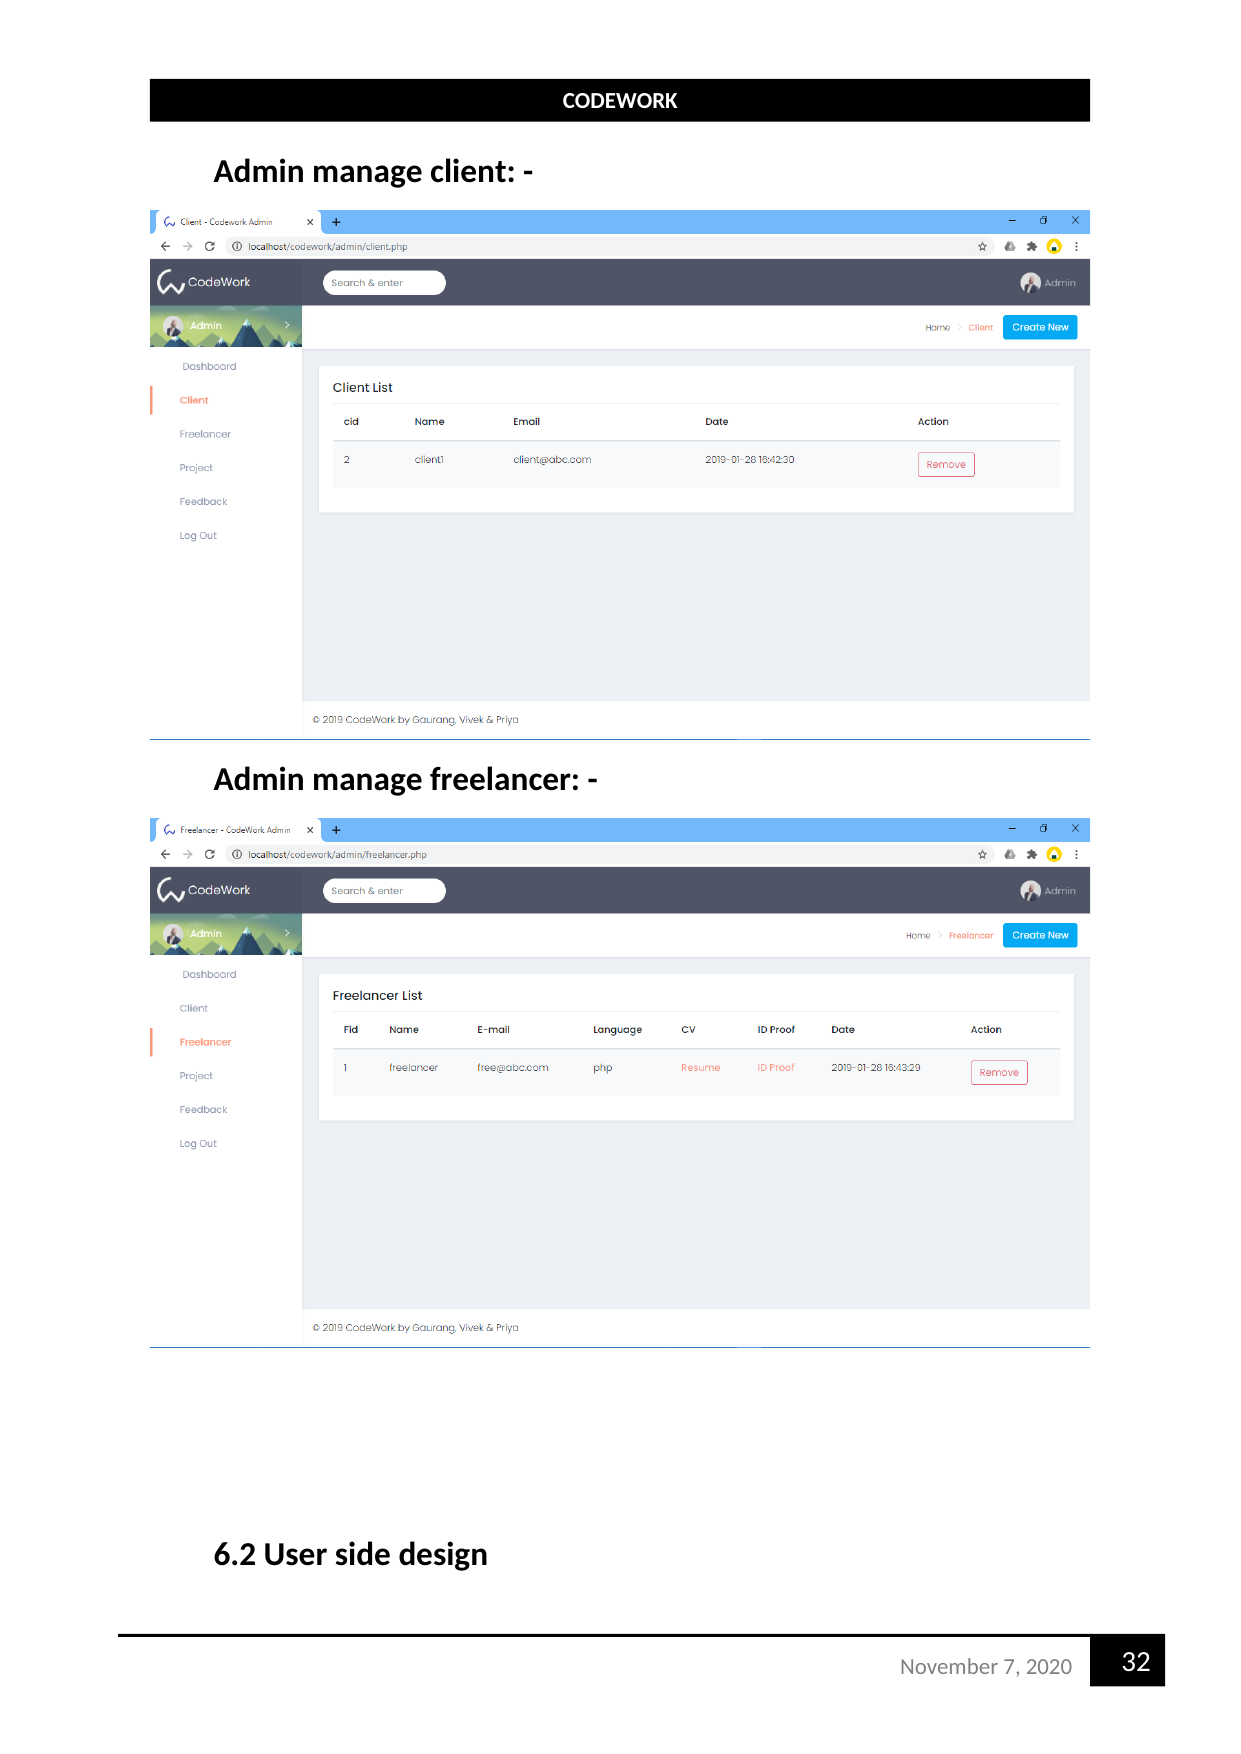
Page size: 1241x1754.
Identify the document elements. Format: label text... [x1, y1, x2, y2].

text Admin manage freelancer: - [213, 758, 1090, 799]
text Admin manage client: - [213, 150, 1090, 191]
text 6.2 User side design [213, 1532, 1090, 1573]
picture [150, 818, 1091, 1348]
picture [150, 210, 1091, 740]
